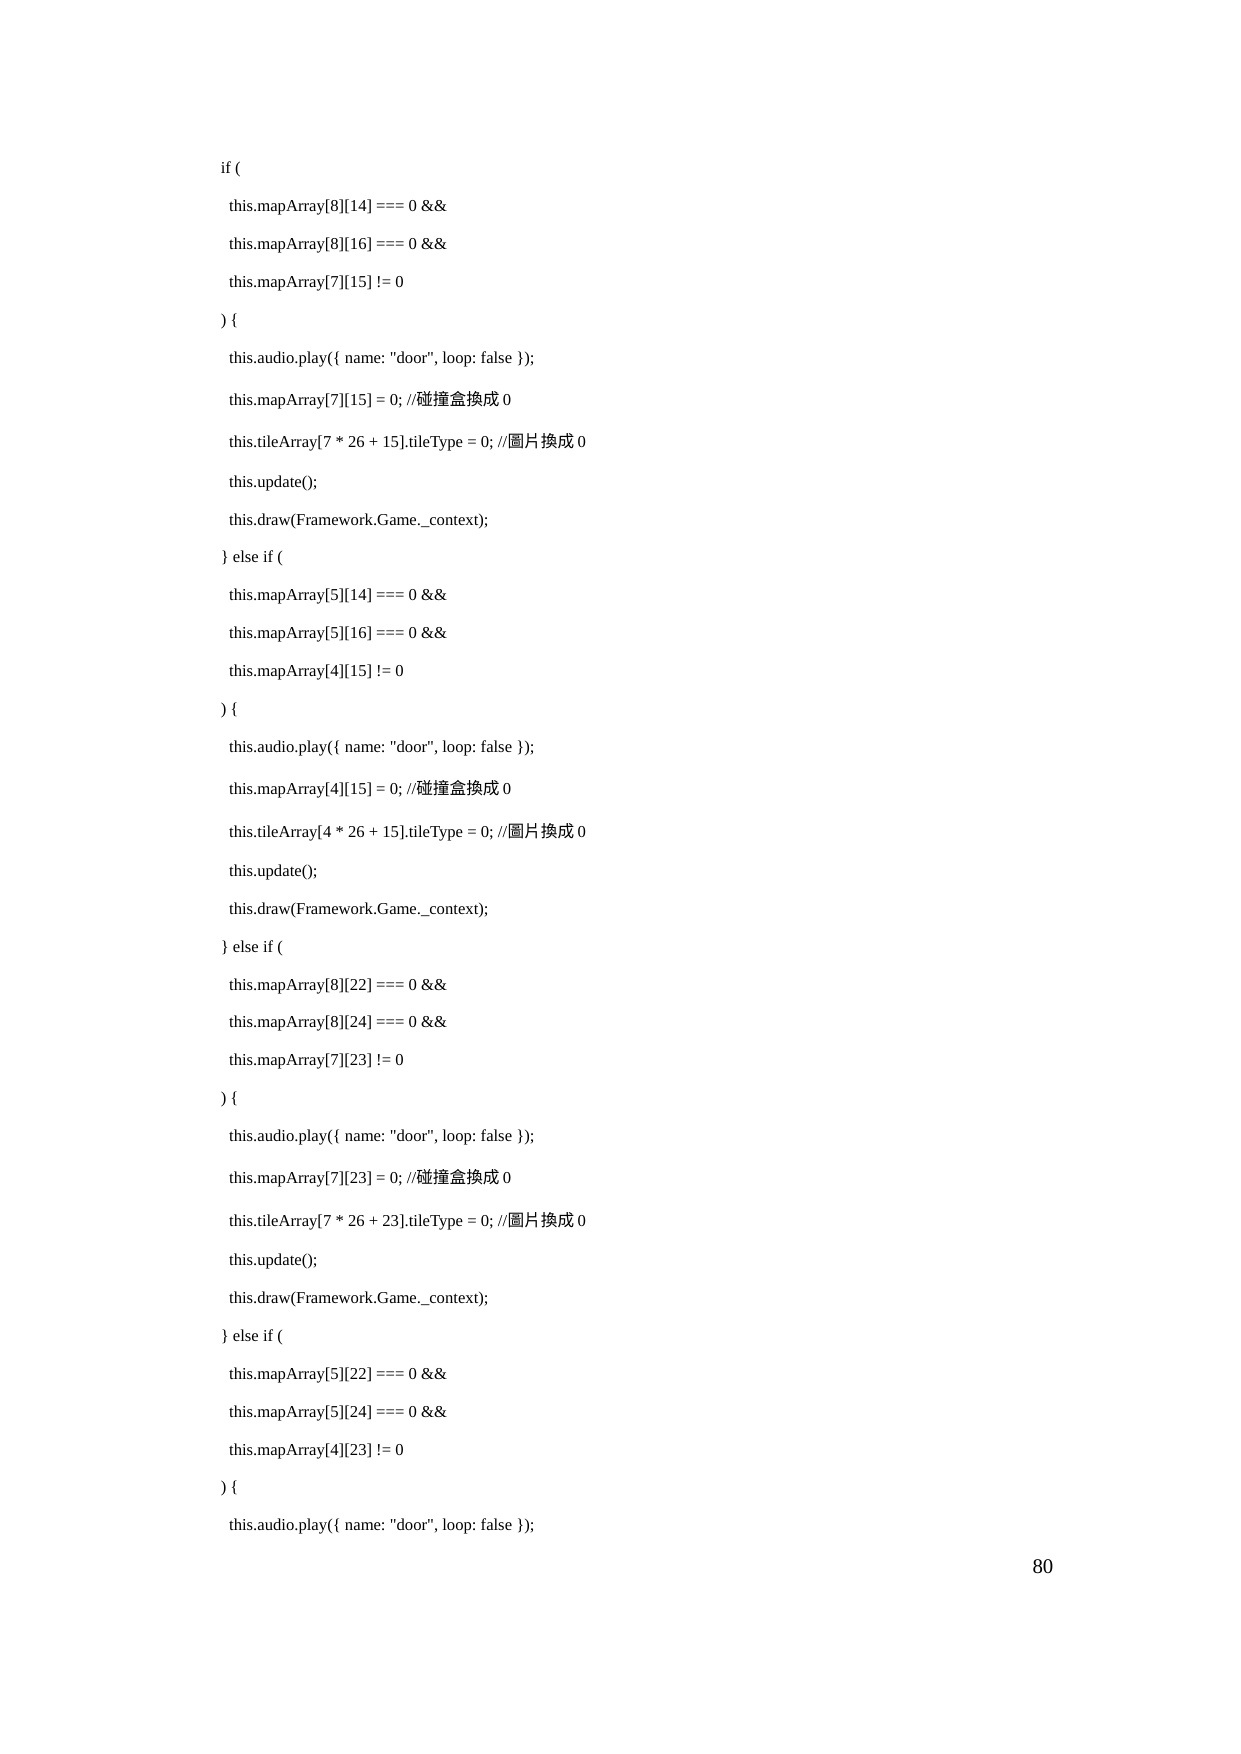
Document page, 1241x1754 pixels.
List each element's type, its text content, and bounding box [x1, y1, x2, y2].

text this.mapArray[5][14] === 0 && [187, 585, 1053, 604]
text this.tileArray[7 * 26 + 23].tileType = 0; //圖片換成0 [187, 1207, 1053, 1231]
text this.update(); [187, 471, 1053, 491]
text this.mapArray[4][15] = 0; //碰撞盒換成0 [187, 775, 1053, 799]
text this.mapArray[8][16] === 0 && [187, 234, 1053, 253]
text this.mapArray[4][23] != 0 [187, 1439, 1053, 1458]
text this.mapArray[8][22] === 0 && [187, 974, 1053, 993]
text this.mapArray[7][23] != 0 [187, 1050, 1053, 1069]
text this.mapArray[5][22] === 0 && [187, 1363, 1053, 1383]
text this.tileArray[7 * 26 + 15].tileType = 0; //圖片換成0 [187, 428, 1053, 453]
text this.mapArray[5][24] === 0 && [187, 1401, 1053, 1421]
text this.draw(Framework.Game._context); [187, 898, 1053, 918]
text this.mapArray[7][15] = 0; //碰撞盒換成0 [187, 386, 1053, 410]
text this.audio.play({ name: "door", loop: false }); [187, 348, 1053, 367]
text this.audio.play({ name: "door", loop: false }); [187, 1126, 1053, 1145]
text } else if ( [187, 547, 1053, 566]
text ) { [187, 1088, 1053, 1107]
text this.mapArray[7][15] != 0 [187, 272, 1053, 291]
text this.tileArray[4 * 26 + 15].tileType = 0; //圖片換成0 [187, 818, 1053, 842]
text this.mapArray[4][15] != 0 [187, 661, 1053, 680]
text this.audio.play({ name: "door", loop: false }); [187, 737, 1053, 756]
text this.audio.play({ name: "door", loop: false }); [187, 1515, 1053, 1534]
text if ( [187, 158, 1053, 177]
text this.update(); [187, 861, 1053, 880]
text this.draw(Framework.Game._context); [187, 1288, 1053, 1307]
text this.mapArray[7][23] = 0; //碰撞盒換成0 [187, 1164, 1053, 1188]
text ) { [187, 1477, 1053, 1496]
text } else if ( [187, 1326, 1053, 1345]
text this.mapArray[8][14] === 0 && [187, 196, 1053, 215]
text ) { [187, 310, 1053, 329]
text } else if ( [187, 936, 1053, 956]
text this.update(); [187, 1250, 1053, 1269]
text this.draw(Framework.Game._context); [187, 509, 1053, 528]
text this.mapArray[8][24] === 0 && [187, 1012, 1053, 1031]
text ) { [187, 699, 1053, 718]
text this.mapArray[5][16] === 0 && [187, 623, 1053, 642]
